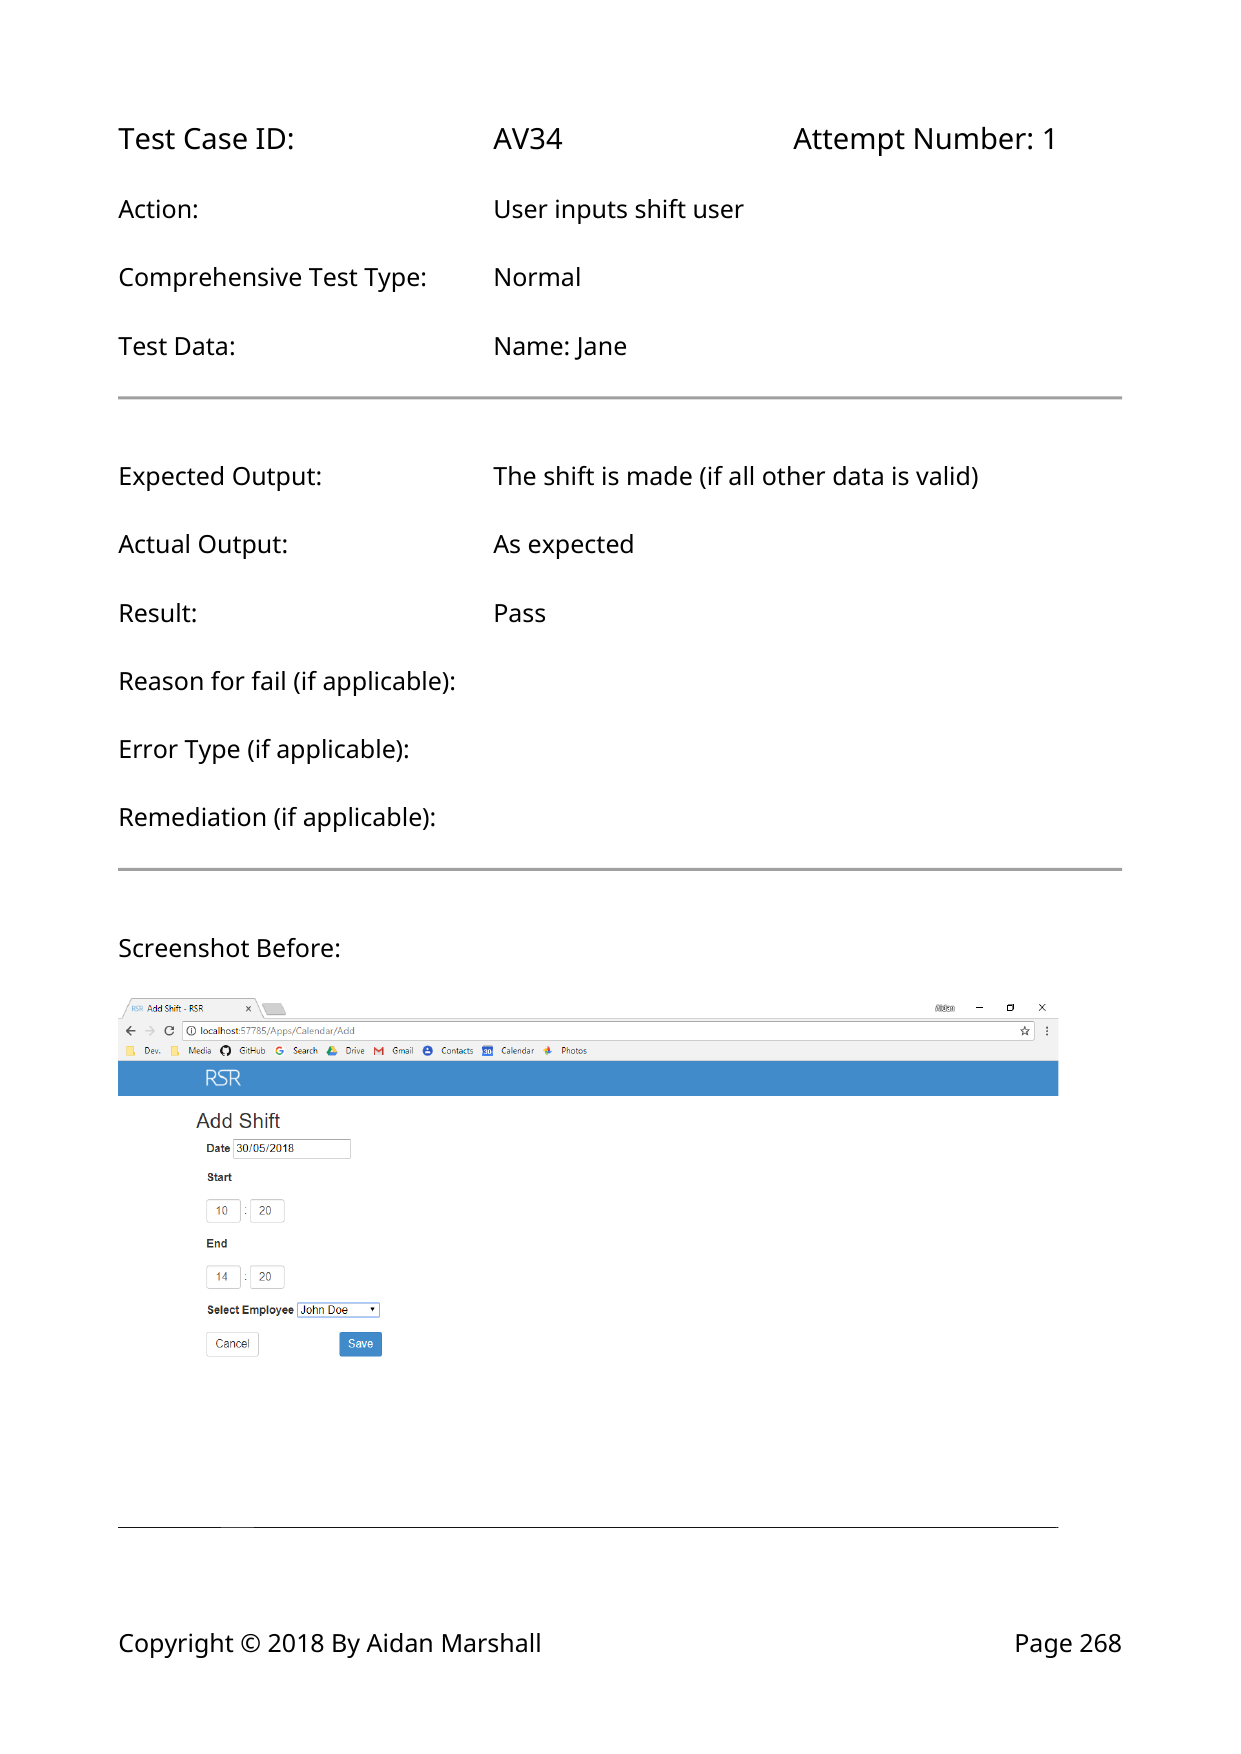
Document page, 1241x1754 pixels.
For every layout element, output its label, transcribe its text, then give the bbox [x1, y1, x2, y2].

text Reason for fail (if applicable): [118, 663, 1122, 697]
text Test Data: Name: Jane [118, 328, 1122, 362]
text Test Case ID: AV34 Attempt Number: 1 [118, 118, 1122, 158]
text Expected Output: The shift is made (if all other data is valid) [118, 459, 1122, 493]
text Screenshot Before: [118, 931, 1122, 965]
text Action: User inputs shift user [118, 192, 1122, 226]
text Comprehensive Test Type: Normal [118, 260, 1122, 294]
text Remediation (if applicable): [118, 800, 1122, 834]
picture [118, 998, 1059, 1528]
text Result: Pass [118, 595, 1122, 629]
text Error Type (if applicable): [118, 732, 1122, 766]
text Actual Output: As expected [118, 527, 1122, 561]
